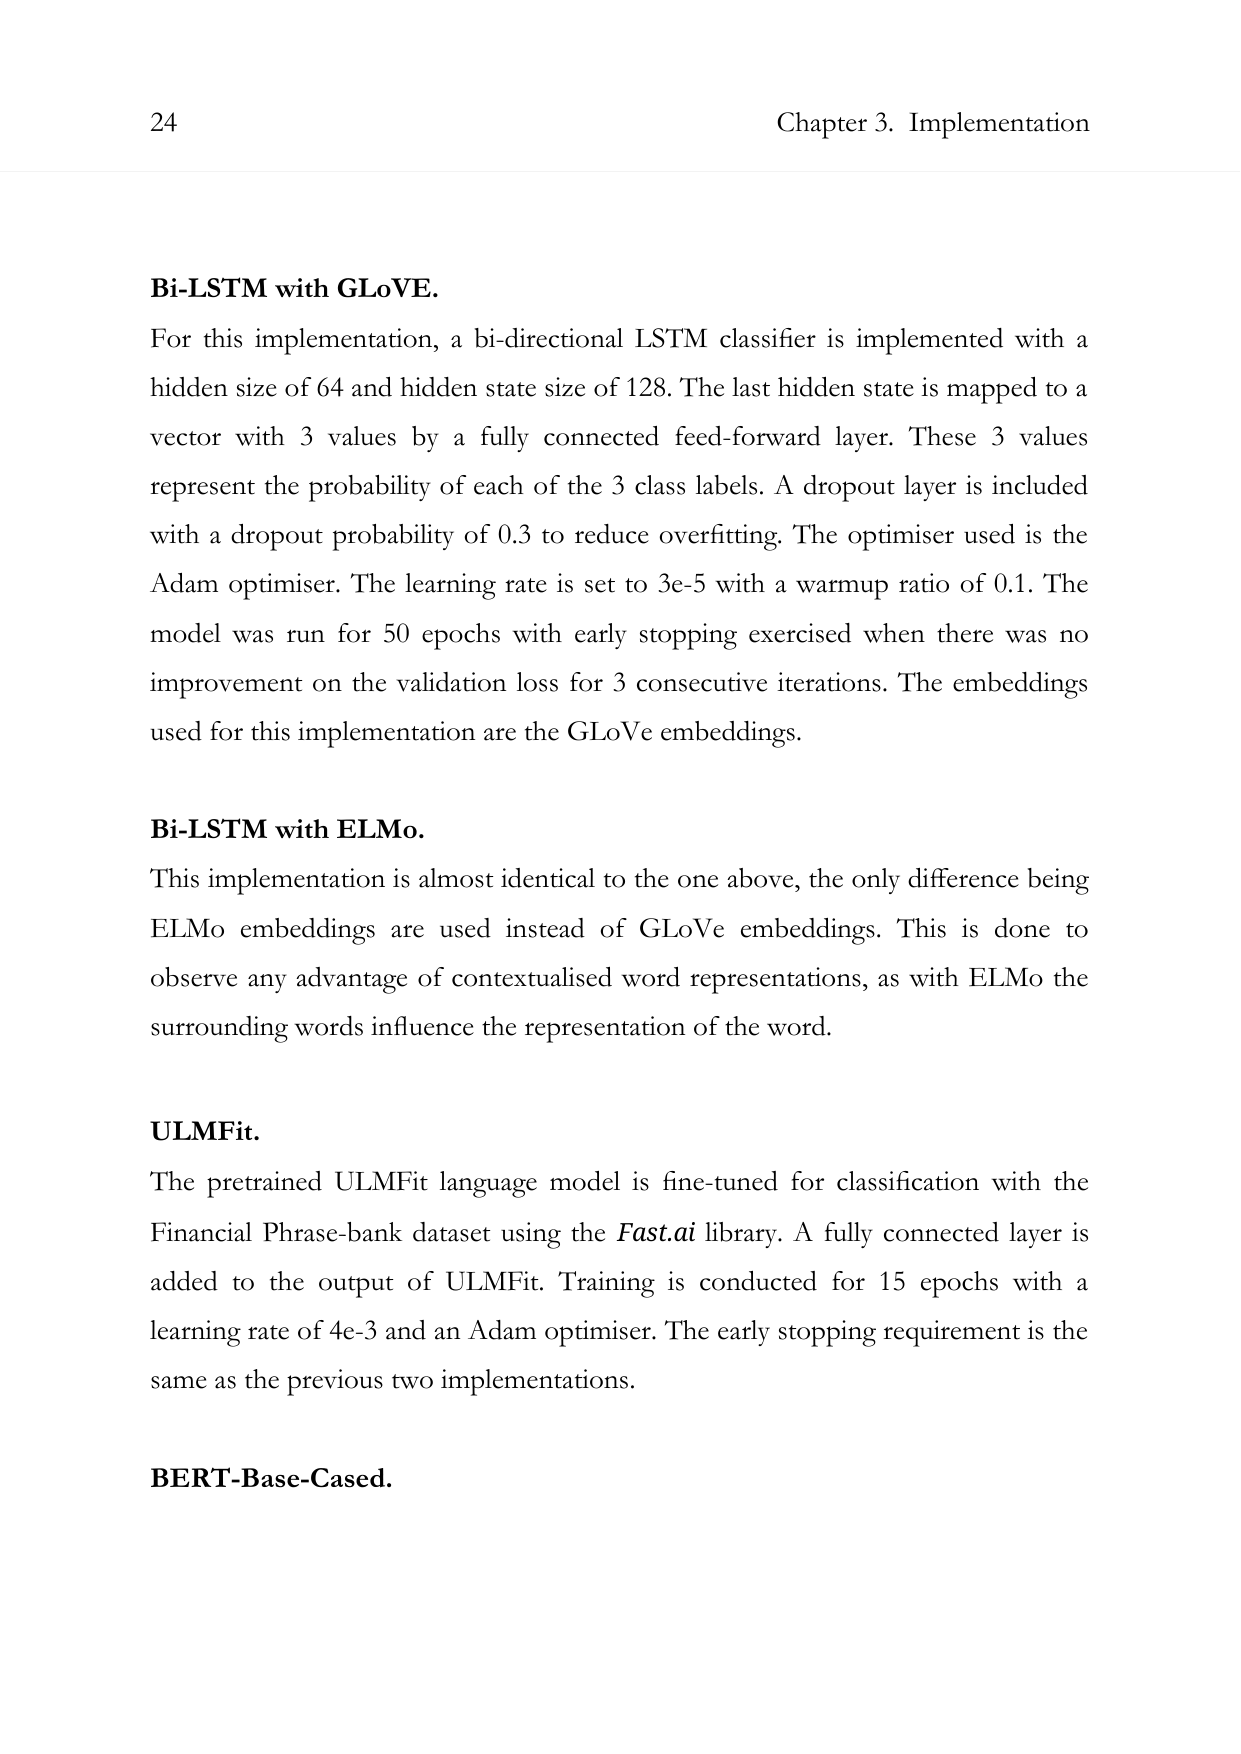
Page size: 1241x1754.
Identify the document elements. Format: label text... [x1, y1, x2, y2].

text For this implementation, a bi-directional LSTM classifier is implemented with a hidden size of 64 and hidden state size of 128. The last hidden state is mapped to a vector with 3 values by a fully connected feed-forward layer. These 3 values represent the probability of each of the 3 class labels. A dropout layer is included with a dropout probability of 0.3 to reduce overfitting. The optimiser used is the Adam optimiser. The learning rate is set to 3e-5 with a warmup ratio of 0.1. The model was run for 50 epochs with early stopping exercised when there was no improvement on the validation loss for 3 consecutive iterations. The embeddings used for this implementation are the GLoVe embeddings. [150, 322, 1090, 748]
text The pretrained ULMFit language model is fine-tuned for classification with the Financial Phrase-bank dataset using the Fast.ai library. A fully connected layer is added to the output of ULMFit. Training is conducted for 15 epochs with a learning rate of 4e-3 and an Adam optimiser. The early stopping requirement is the same as the previous two implementations. [150, 1165, 1090, 1397]
text Bi-LSTM with GLoVE. [150, 273, 1090, 306]
text BERT-Base-Cased. [150, 1462, 1090, 1495]
text Bi-LSTM with ELMo. [150, 813, 1090, 846]
text This implementation is almost identical to the one above, the only difference being ELMo embeddings are used instead of GLoVe embeddings. This is done to observe any advantage of contextualised word representations, as with ELMo the surrounding words influence the representation of the word. [150, 863, 1090, 1043]
text ULMFit. [150, 1116, 1090, 1148]
